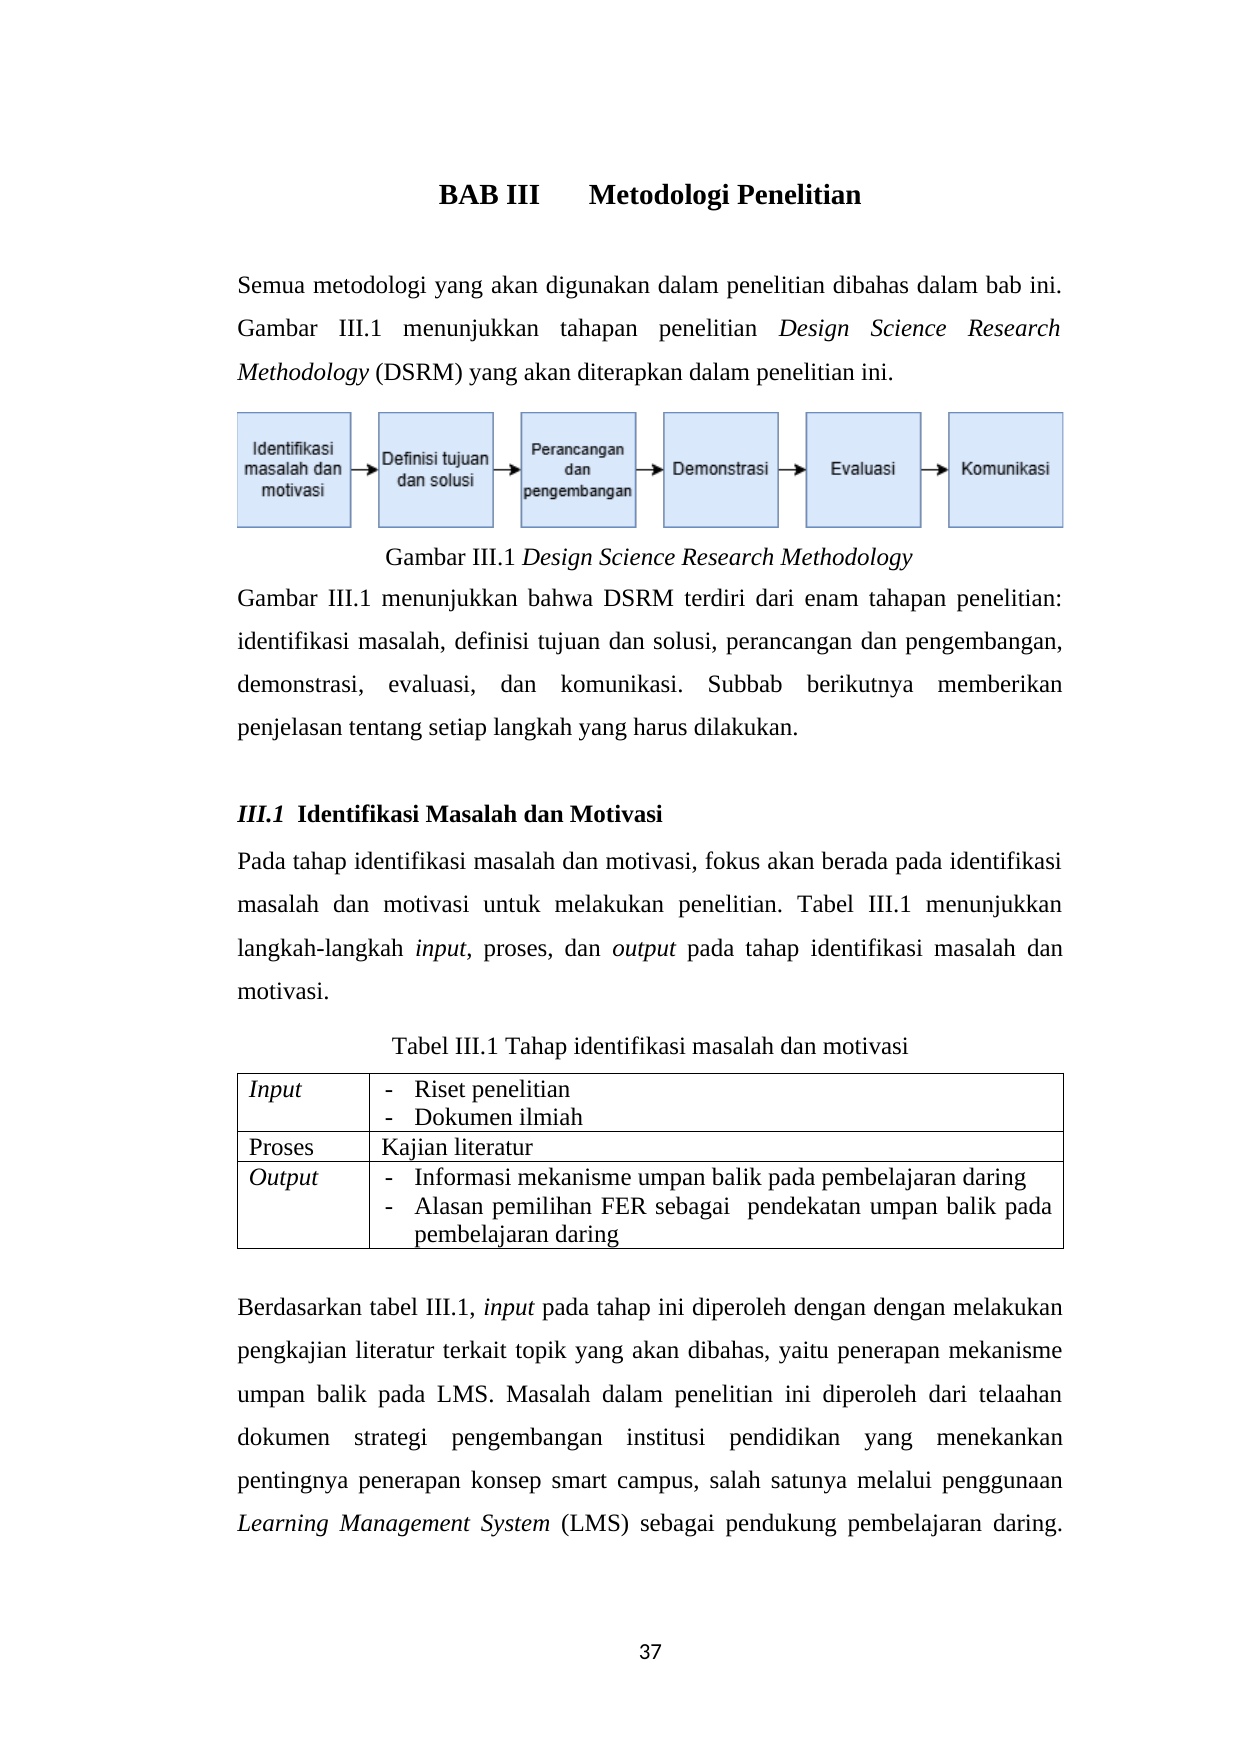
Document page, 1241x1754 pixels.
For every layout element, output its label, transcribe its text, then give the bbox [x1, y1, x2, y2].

table_cell Informasi mekanisme umpan balik pada pembelajaran daring Alasan pemilihan FER sebagai pendekatan umpan balik pada pembelajaran daring [370, 1162, 1063, 1248]
table_cell Output [238, 1162, 369, 1248]
picture [237, 412, 1064, 528]
list Identifikasi Masalah dan Motivasi [237, 799, 1063, 827]
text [237, 1292, 1063, 1537]
table_cell Kajian literatur [370, 1132, 1063, 1161]
text Gambar III.1 Design Science Research Methodology [237, 542, 1063, 571]
text Tabel III.1 Tahap identifikasi masalah dan motivasi [237, 1031, 1063, 1060]
text Pada tahap identifikasi masalah dan motivasi, fokus akan berada pada identifikasi masalah dan motivasi untuk melakukan penelitian. Tabel III.1 menunjukkan langkah-langkah input, proses, dan output pada tahap identifikasi masalah dan motivasi. [237, 846, 1063, 1004]
table_cell Proses [238, 1132, 369, 1161]
text Semua metodologi yang akan digunakan dalam penelitian dibahas dalam bab ini. Gambar III.1 menunjukkan tahapan penelitian Design Science Research Methodology (DSRM) yang akan diterapkan dalam penelitian ini. [237, 270, 1063, 385]
text Gambar III.1 menunjukkan bahwa DSRM terdiri dari enam tahapan penelitian: identifikasi masalah, definisi tujuan dan solusi, perancangan dan pengembangan, demonstrasi, evaluasi, dan komunikasi. Subbab berikutnya memberikan penjelasan tentang setiap langkah yang harus dilakukan. [237, 583, 1063, 741]
list Metodologi Penelitian [237, 177, 1063, 211]
table_header Riset penelitian Dokumen ilmiah [370, 1074, 1063, 1131]
table_header Input [238, 1074, 369, 1131]
